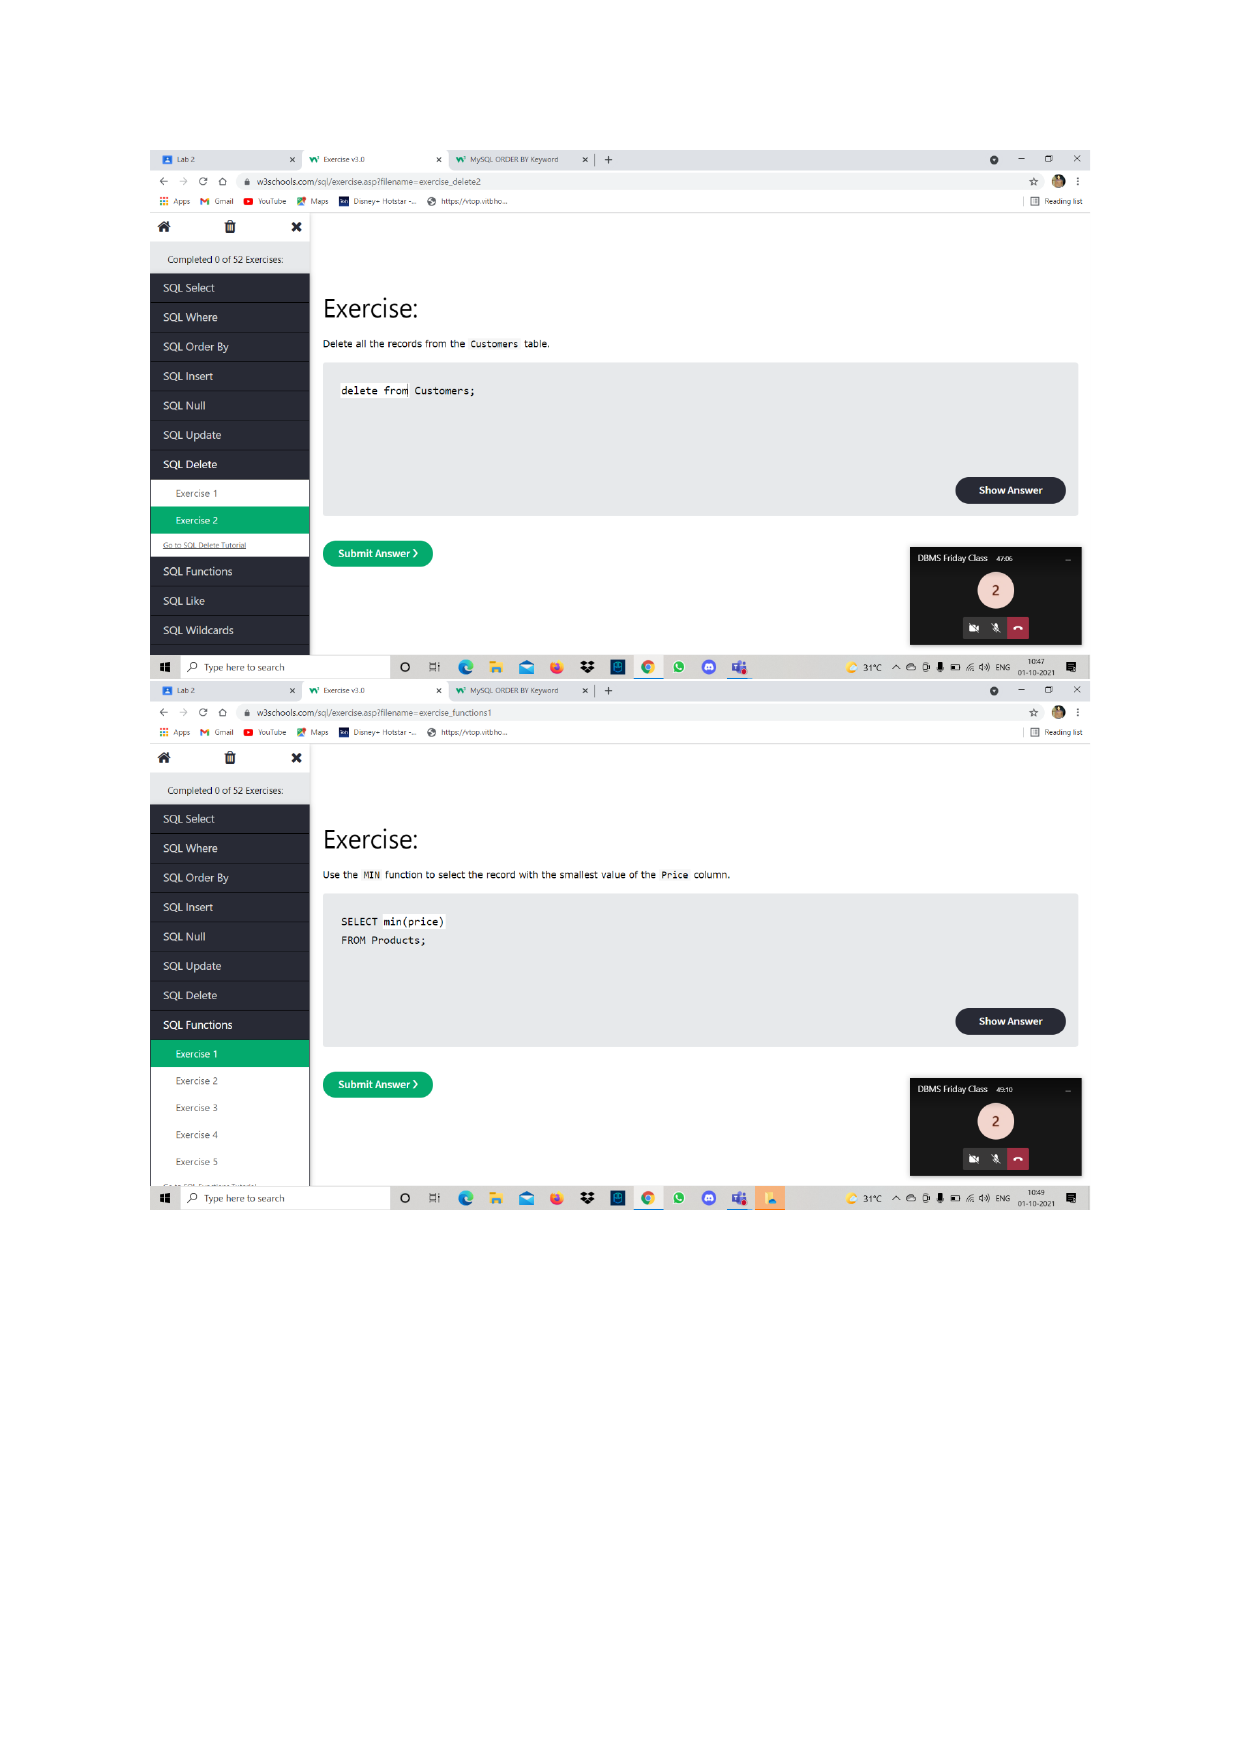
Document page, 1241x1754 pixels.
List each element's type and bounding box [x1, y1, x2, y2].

picture [150, 150, 1091, 679]
picture [150, 681, 1091, 1210]
